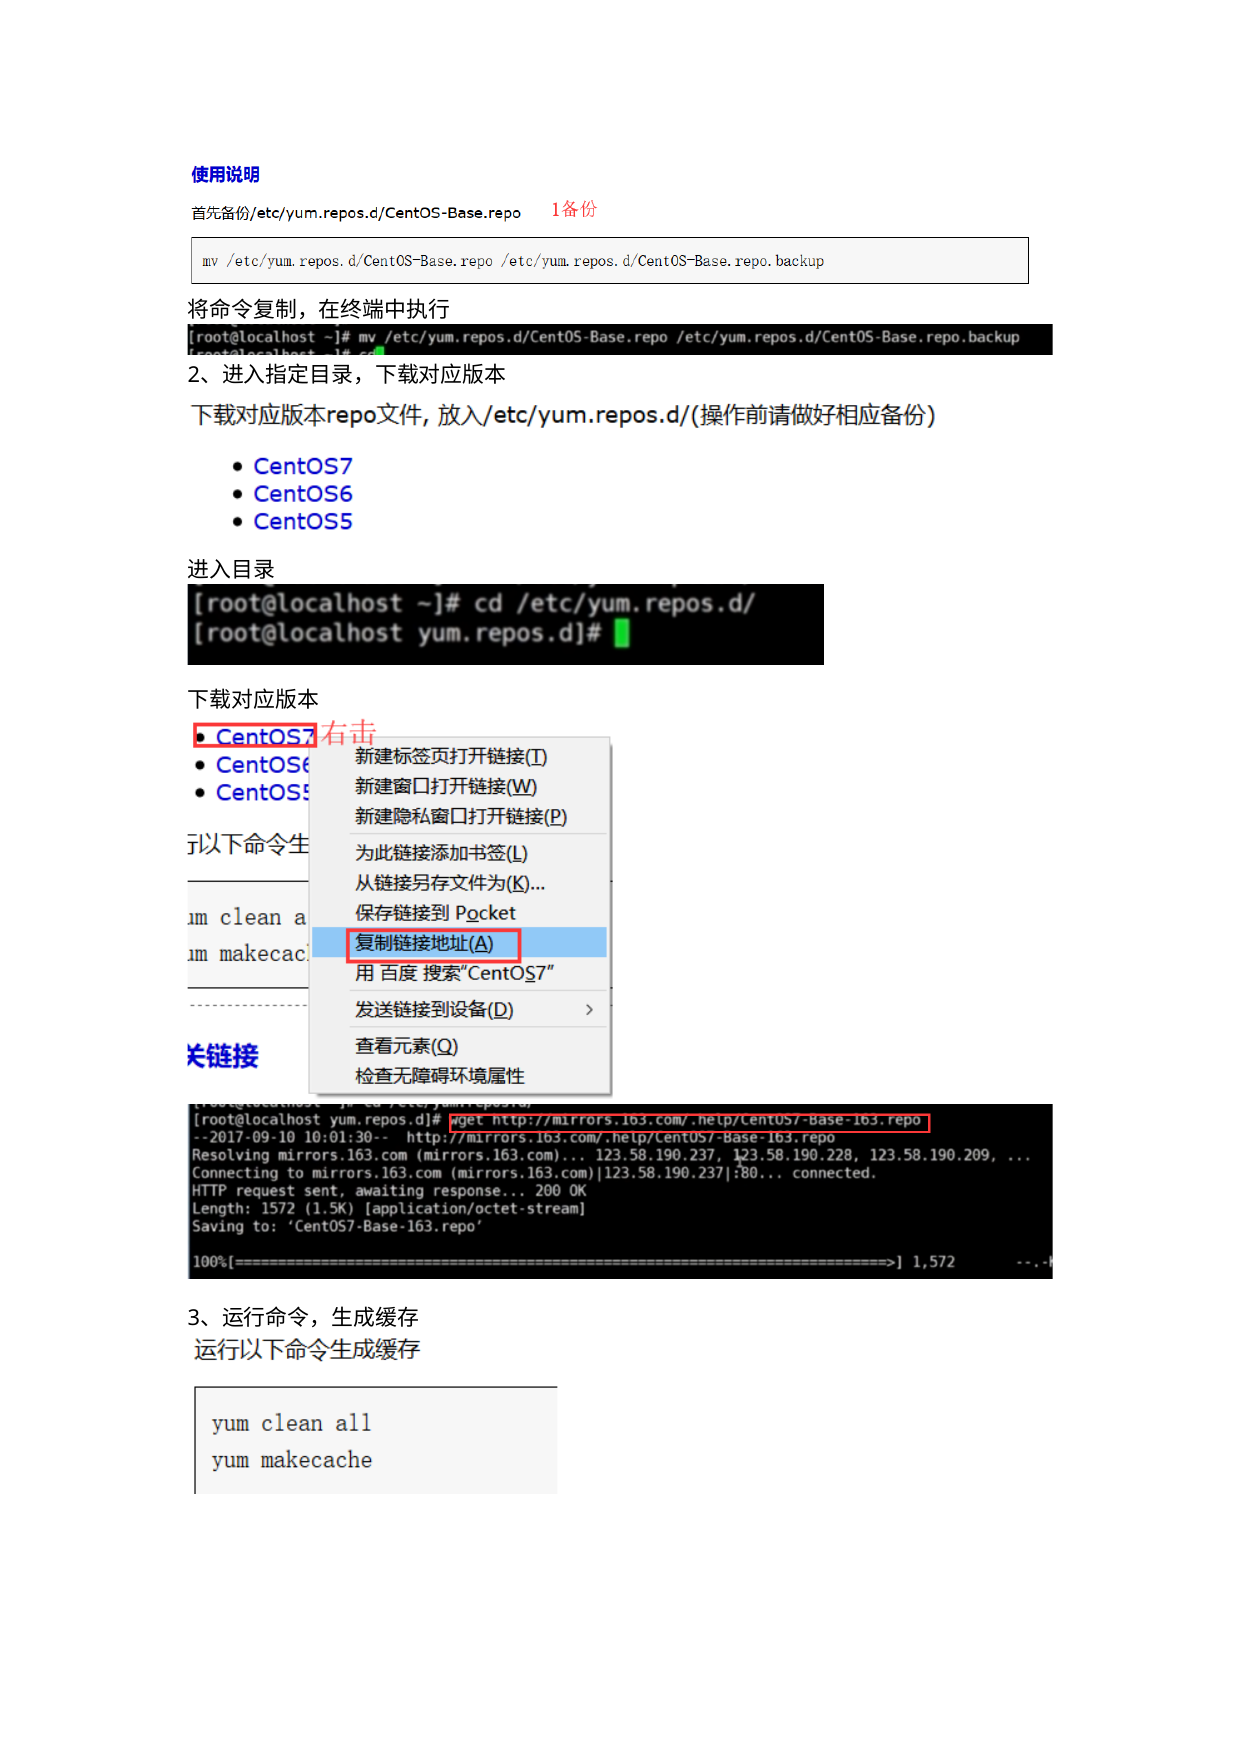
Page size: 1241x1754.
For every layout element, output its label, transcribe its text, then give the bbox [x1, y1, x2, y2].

text 将命令复制，在终端中执行 [187, 292, 1053, 324]
text 进入目录 [187, 552, 1053, 584]
text 下载对应版本 [187, 682, 1053, 714]
picture [187, 584, 824, 665]
text 2、进入指定目录，下载对应版本 [187, 357, 1053, 389]
picture [187, 1332, 558, 1494]
picture [187, 1104, 1053, 1279]
picture [187, 389, 946, 537]
picture [187, 714, 613, 1099]
text 3、运行命令，生成缓存 [187, 1299, 1053, 1332]
picture [187, 324, 1053, 355]
picture [187, 162, 1053, 287]
